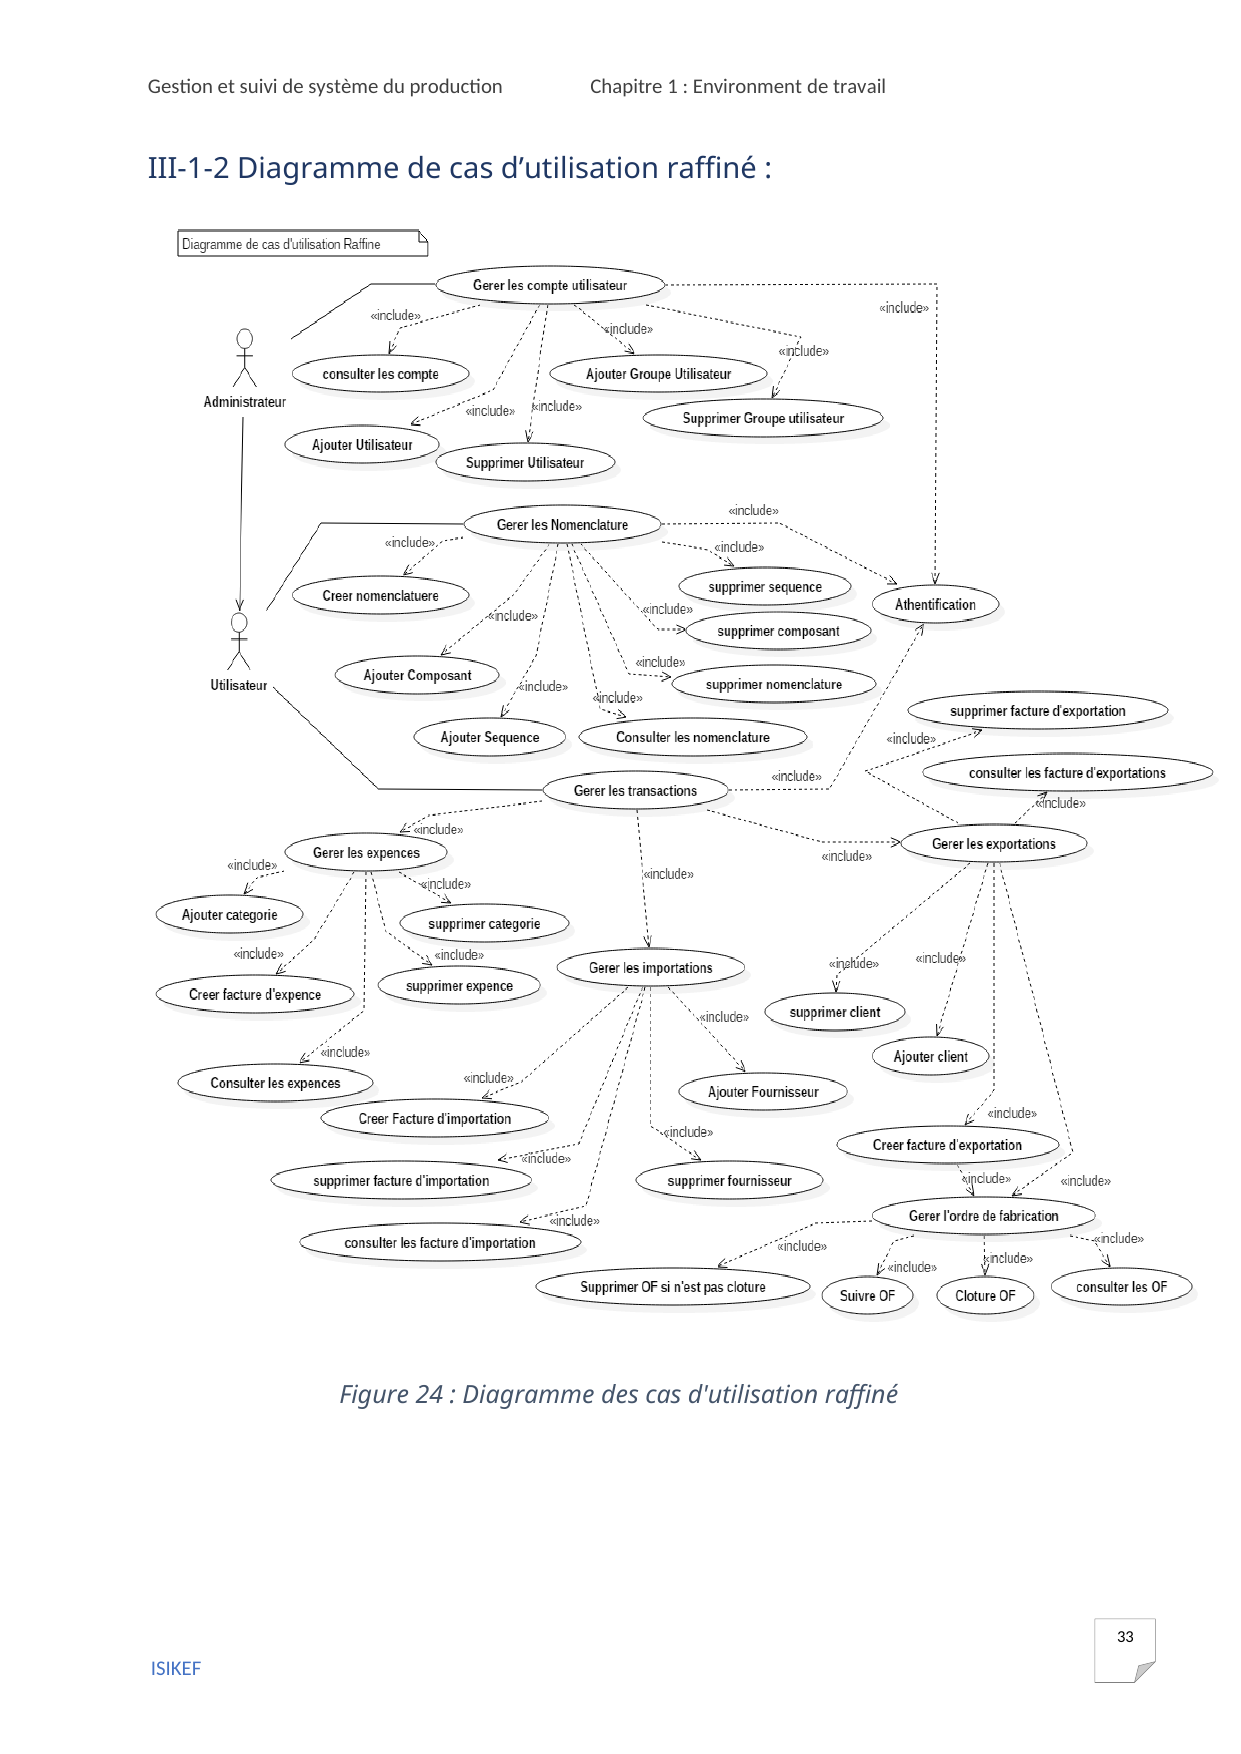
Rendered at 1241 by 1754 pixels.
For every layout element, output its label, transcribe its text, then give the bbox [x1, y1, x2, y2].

picture [147, 220, 1241, 1359]
subtitle III-1-2 Diagramme de cas d’utilisation raffiné : [148, 148, 1093, 187]
text Figure 24 : Diagramme des cas d'utilisation raffiné [148, 1377, 1093, 1411]
